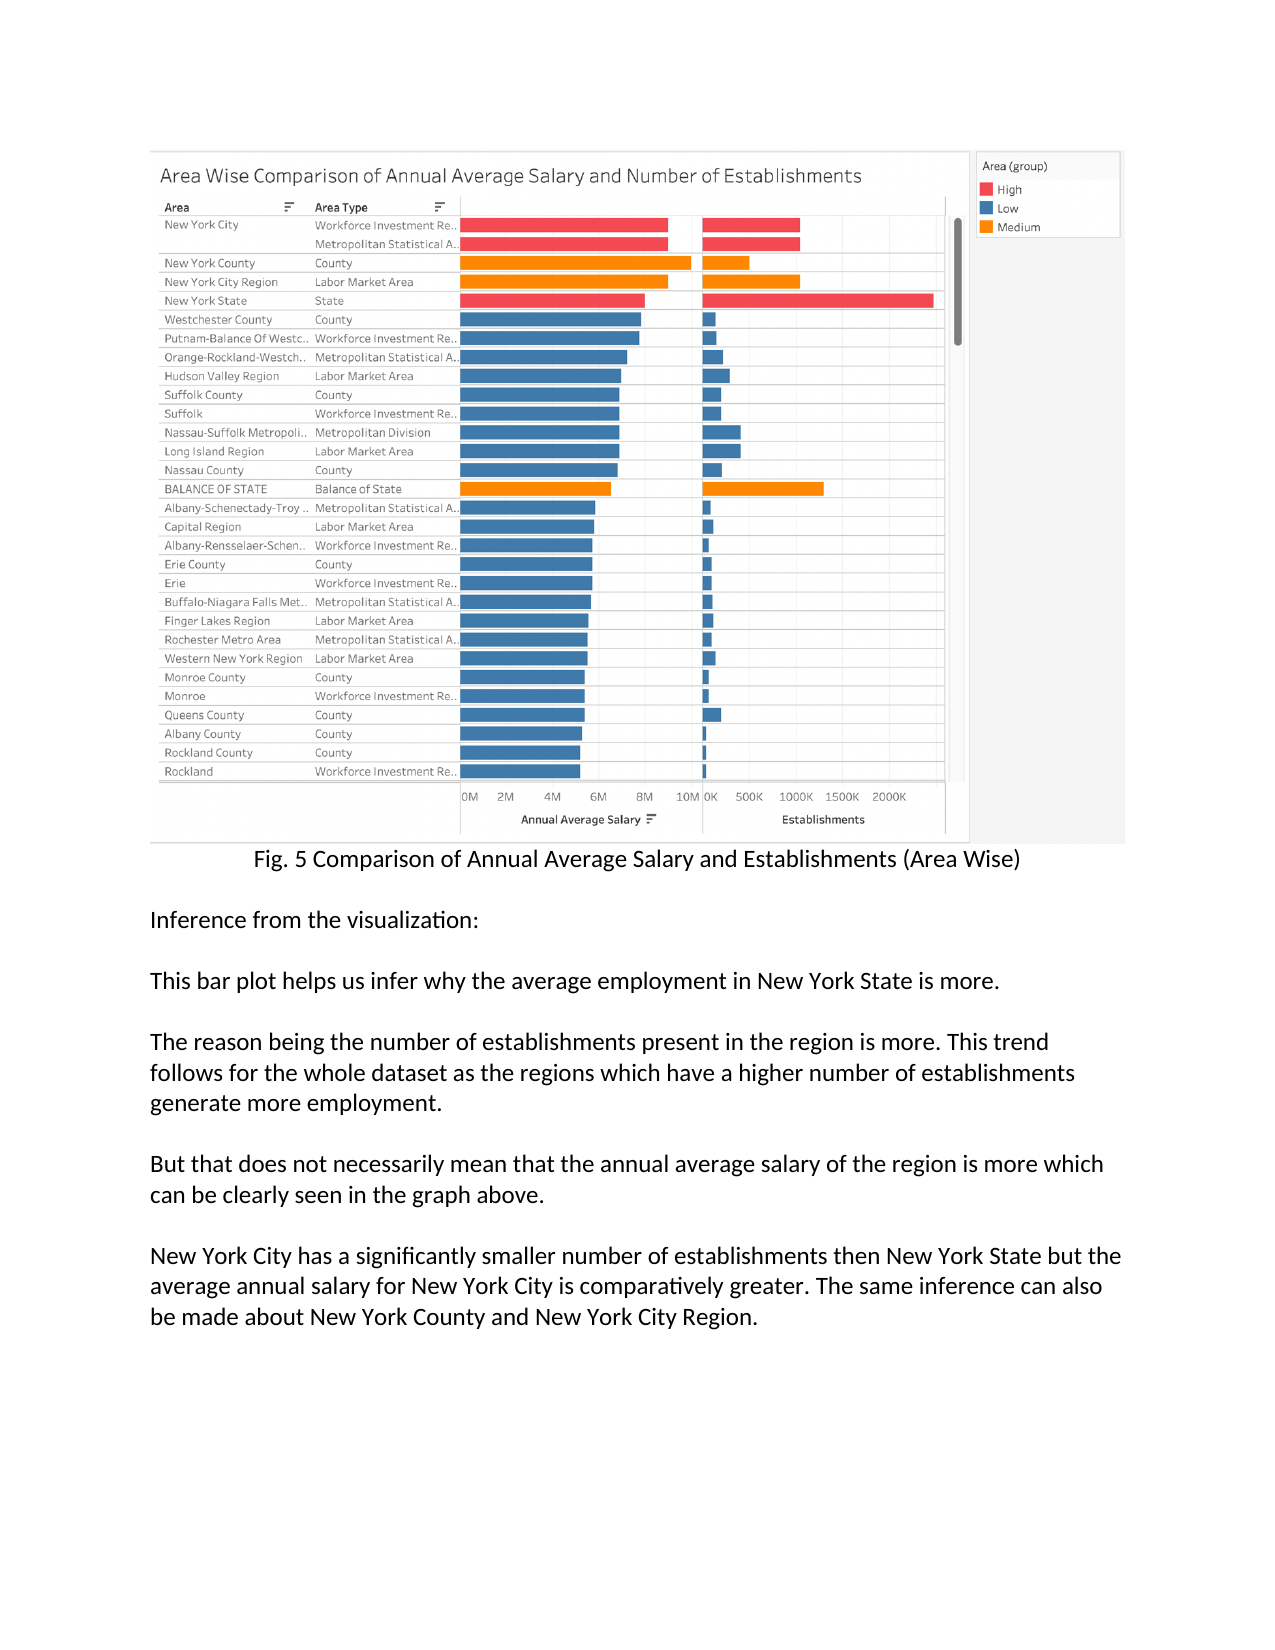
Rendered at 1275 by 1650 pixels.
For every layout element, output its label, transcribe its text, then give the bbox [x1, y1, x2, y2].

text The reason being the number of establishments present in the region is more. This trend follows for the whole dataset as the regions which have a higher number of establishments generate more employment. [150, 1026, 1125, 1118]
text New York City has a significantly smaller number of establishments then New York State but the average annual salary for New York City is comparatively greater. The same inference can also be made about New York County and New York City Region. [150, 1240, 1125, 1332]
picture [150, 150, 1125, 844]
text Inference from the visualization: [150, 904, 1125, 935]
text But that does not necessarily mean that the annual average salary of the region is more which can be clearly seen in the graph above. [150, 1148, 1125, 1209]
text Fig. 5 Comparison of Annual Average Salary and Establishments (Area Wise) [150, 844, 1125, 874]
text This bar plot helps us infer why the average employment in New York State is more. [150, 965, 1125, 996]
